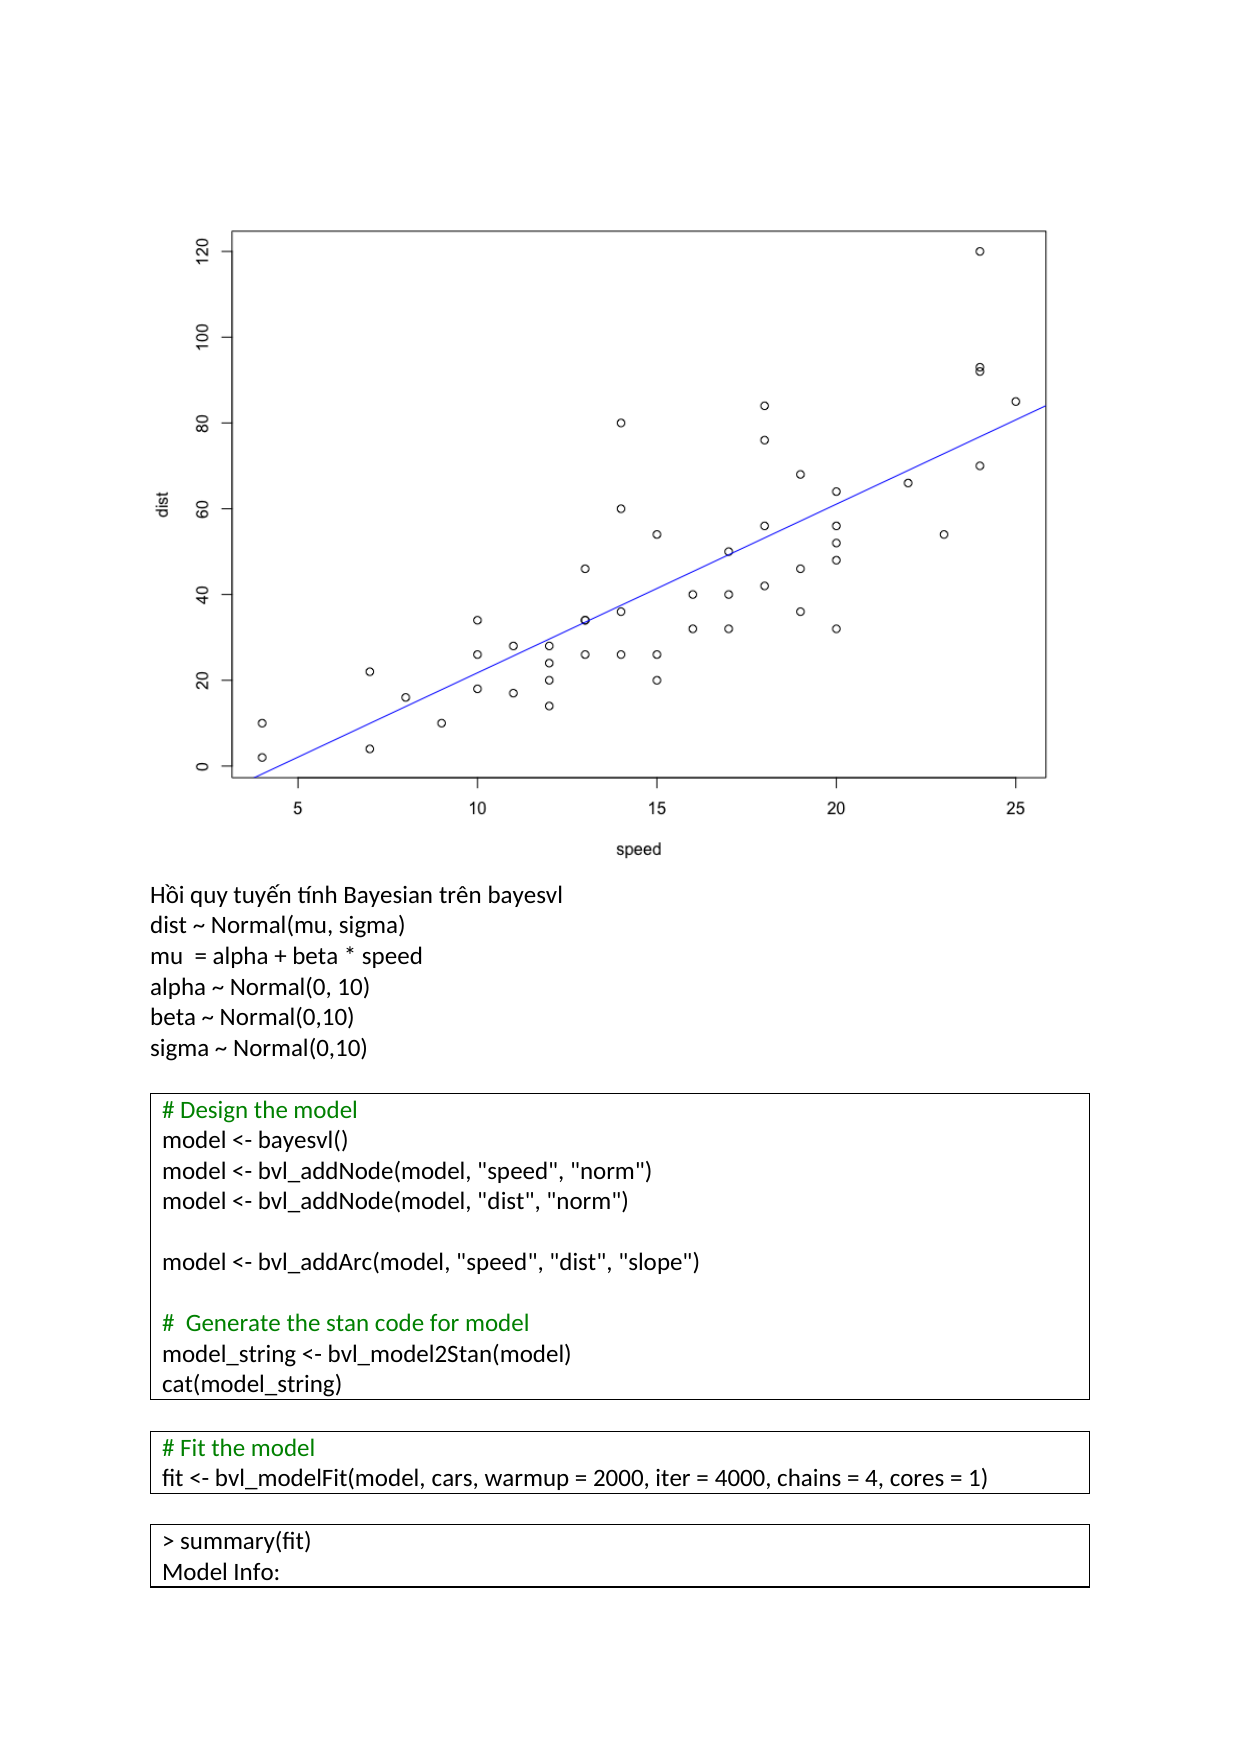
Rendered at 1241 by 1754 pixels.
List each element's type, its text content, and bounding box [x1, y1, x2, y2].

text beta ~ Normal(0,10) [150, 1001, 1090, 1032]
picture [150, 150, 1088, 880]
text dist ~ Normal(mu, sigma) [150, 910, 1090, 940]
table_header # Fit the model fit <- bvl_modelFit(model, cars, warmup = 2000, iter = 4000, chains = 4, cores = 1) [151, 1432, 1089, 1493]
table_header # Design the model model <- bayesvl() model <- bvl_addNode(model, "speed", "norm") model <- bvl_addNode(model, "dist", "norm") model <- bvl_addArc(model, "speed", "dist", "slope") # Generate the stan code for model model_string <- bvl_model2Stan(model) cat(model_string) [151, 1094, 1089, 1399]
text mu = alpha + beta * speed [150, 940, 1090, 971]
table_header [151, 1525, 1089, 1586]
text sigma ~ Normal(0,10) [150, 1032, 1090, 1062]
text alpha ~ Normal(0, 10) [150, 971, 1090, 1001]
text Hồi quy tuyến tính Bayesian trên bayesvl [150, 879, 1090, 910]
